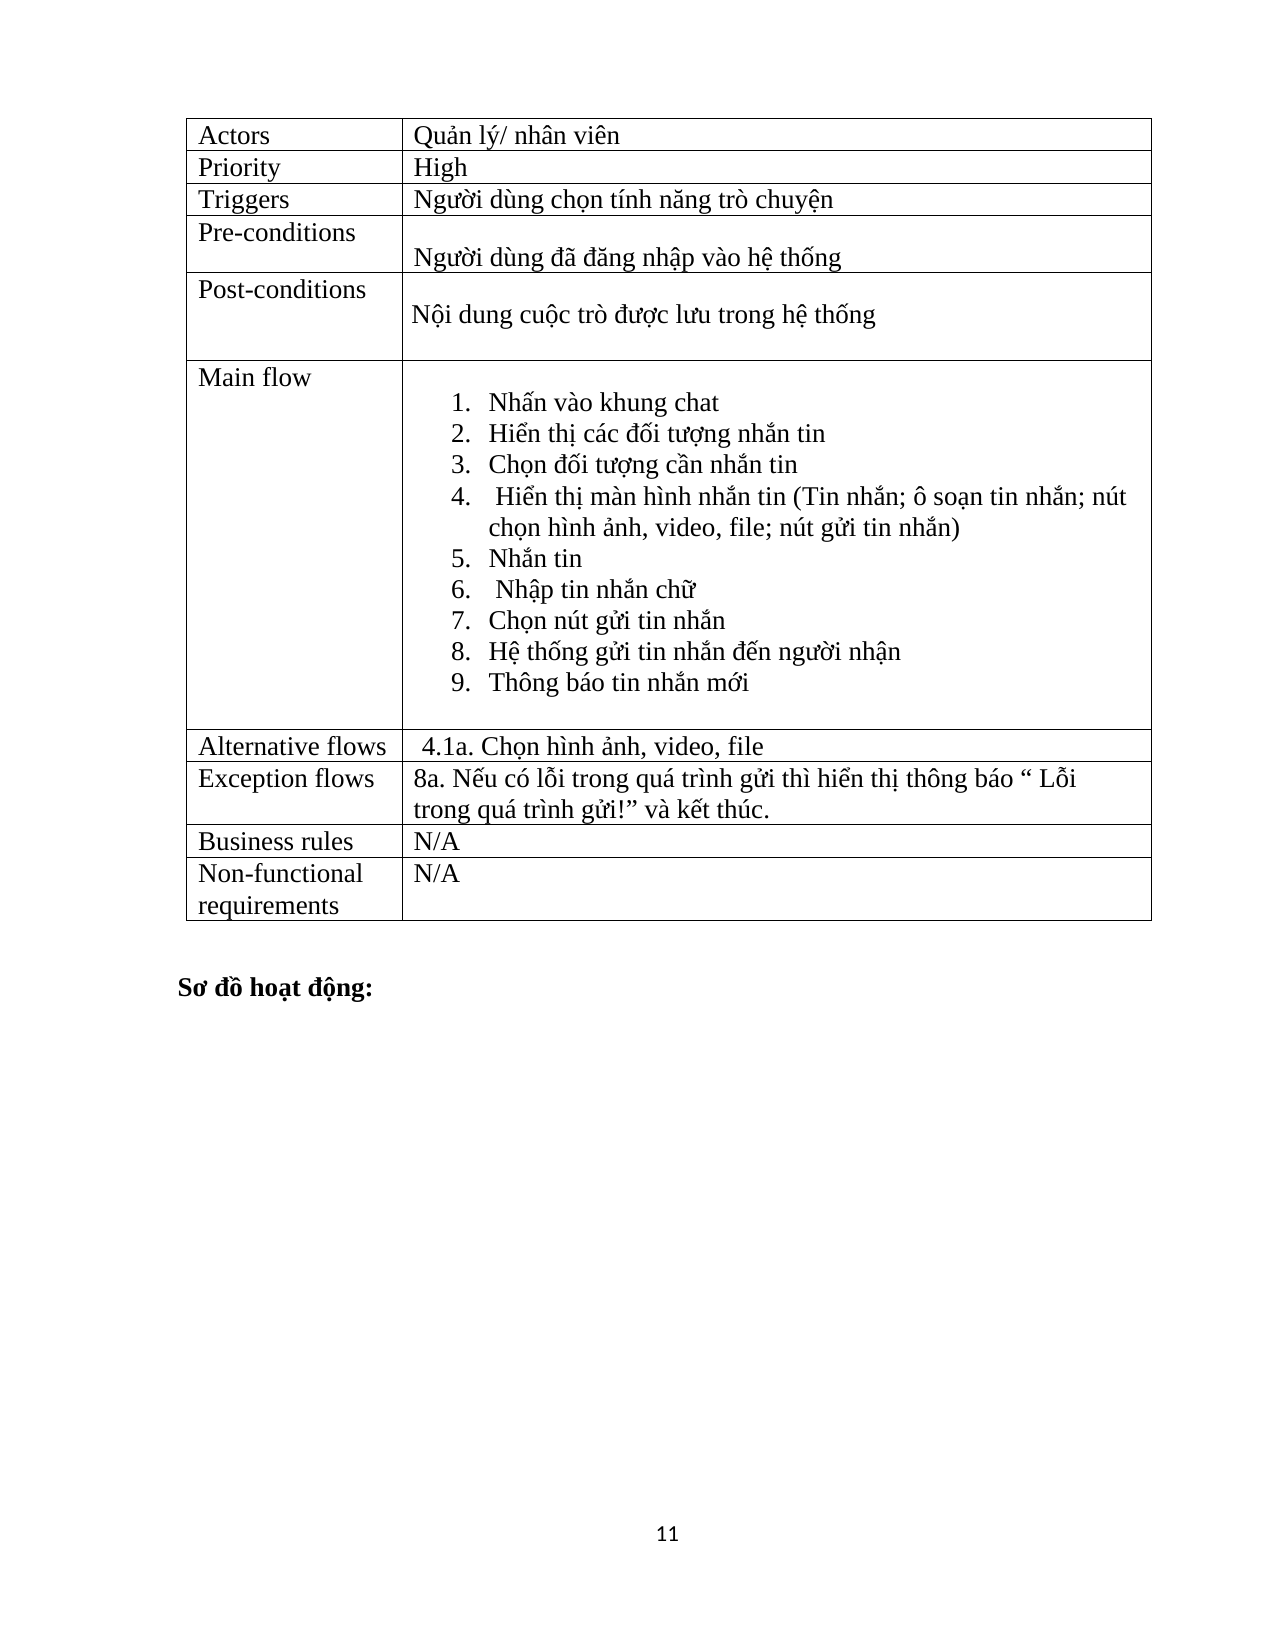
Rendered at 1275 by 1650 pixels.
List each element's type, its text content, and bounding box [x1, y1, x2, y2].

table_cell Priority [187, 151, 402, 182]
table_cell Người dùng đã đăng nhập vào hệ thống [403, 216, 1151, 272]
table_cell Nhấn vào khung chat Hiển thị các đối tượng nhắn tin Chọn đối tượng cần nhắn tin Hiển thị màn hình nhắn tin (Tin nhắn; ô soạn tin nhắn; nút chọn hình ảnh, video, file; nút gửi tin nhắn) Nhắn tin Nhập tin nhắn chữ Chọn nút gửi tin nhắn Hệ thống gửi tin nhắn đến người nhận Thông báo tin nhắn mới [403, 361, 1151, 729]
table_cell Quản lý/ nhân viên [403, 119, 1151, 150]
table_cell Main flow [187, 361, 402, 729]
table_cell Post-conditions [187, 273, 402, 360]
table_cell N/A [403, 825, 1151, 857]
text Sơ đồ hoạt động: [177, 971, 1157, 1002]
table_cell 8a. Nếu có lỗi trong quá trình gửi thì hiển thị thông báo “ Lỗi trong quá trình gửi!” và kết thúc. [403, 762, 1151, 824]
table_cell Nội dung cuộc trò được lưu trong hệ thống [403, 273, 1151, 360]
table_cell Business rules [187, 825, 402, 857]
table_cell 4.1a. Chọn hình ảnh, video, file [403, 730, 1151, 761]
table_cell Alternative flows [187, 730, 402, 761]
table_cell N/A [403, 858, 1151, 920]
table_cell Exception flows [187, 762, 402, 824]
table_cell Actors [187, 119, 402, 150]
table_cell Non-functional requirements [187, 858, 402, 920]
table_cell Pre-conditions [187, 216, 402, 272]
table_cell High [403, 151, 1151, 182]
table_cell Người dùng chọn tính năng trò chuyện [403, 184, 1151, 215]
table_cell Triggers [187, 184, 402, 215]
